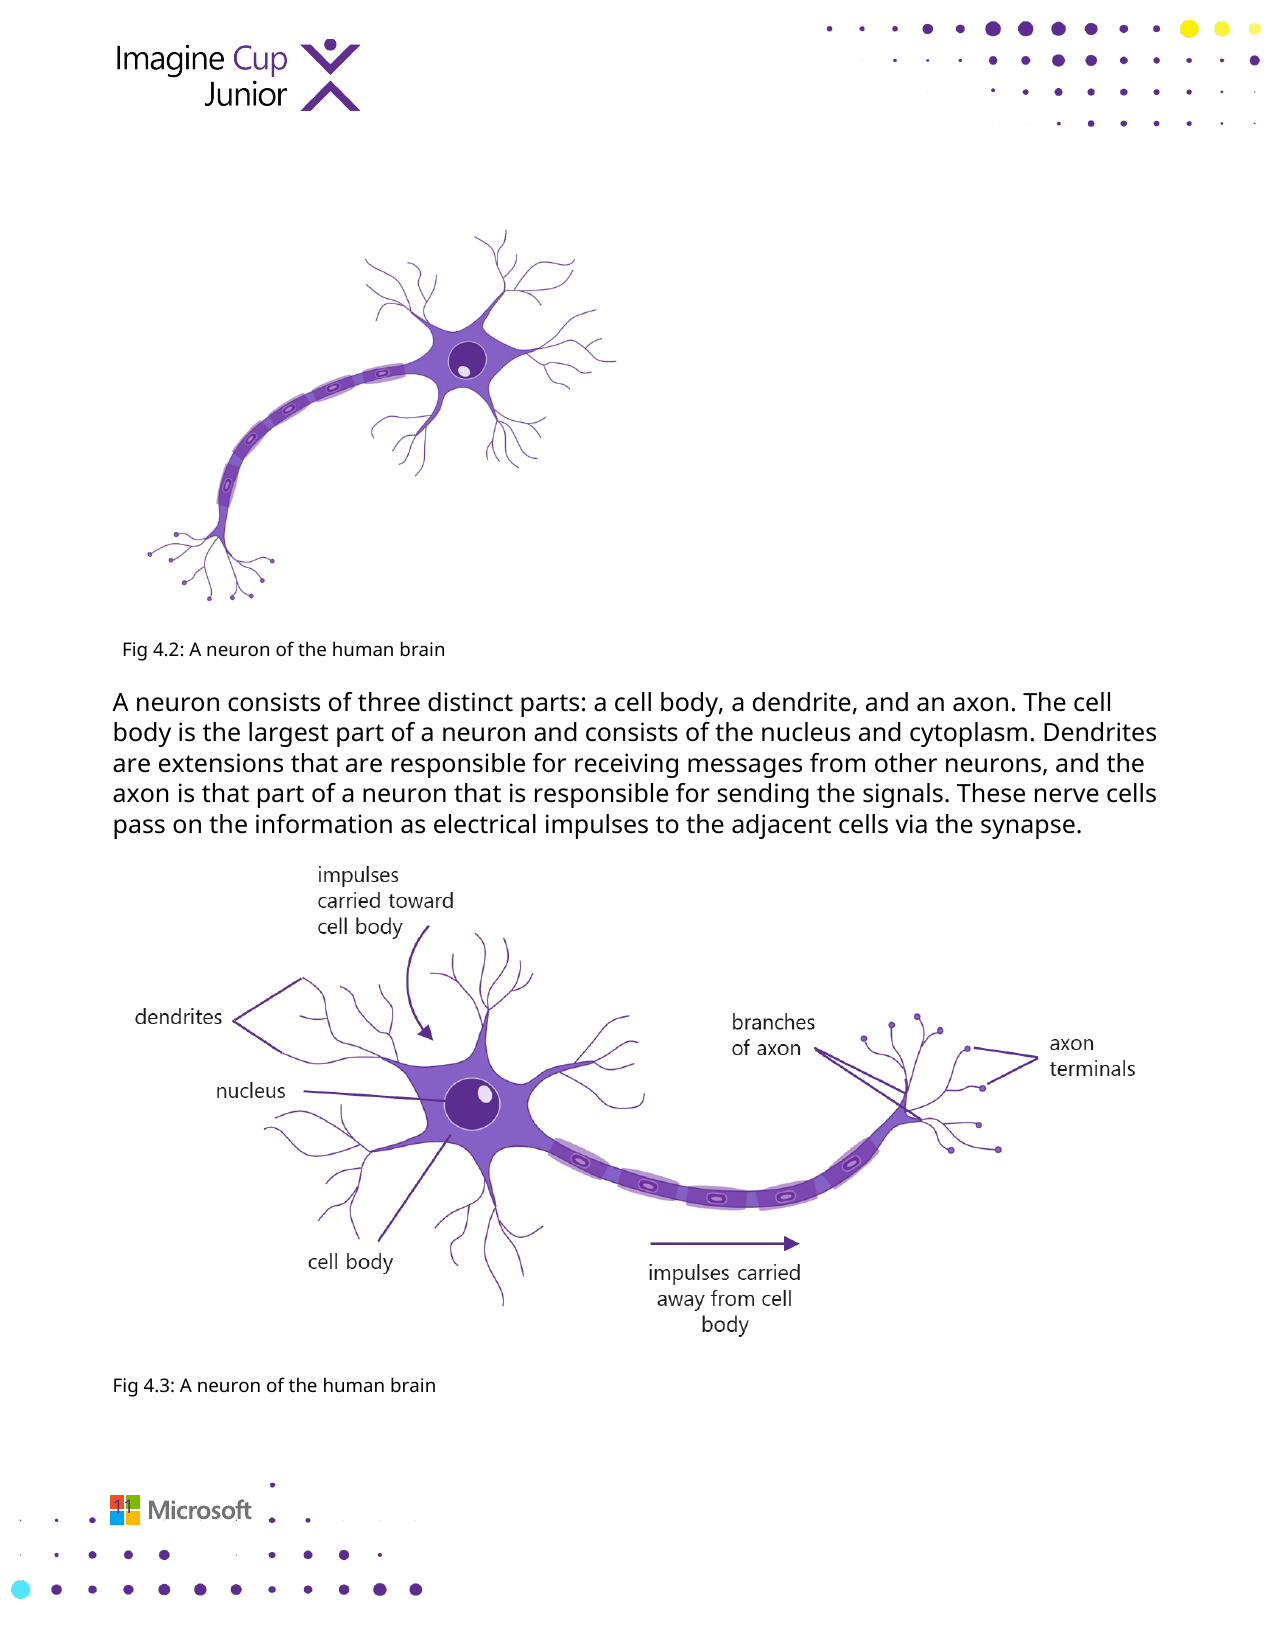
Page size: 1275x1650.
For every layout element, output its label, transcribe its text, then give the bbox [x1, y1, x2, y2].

text Fig 4.2: A neuron of the human brain [122, 637, 1162, 662]
text Fig 4.3: A neuron of the human brain [112, 1372, 1162, 1398]
picture [0, 1453, 444, 1606]
picture [121, 853, 1172, 1349]
picture [117, 12, 1275, 142]
text A neuron consists of three distinct parts: a cell body, a dendrite, and an axon. The cell body is the largest part of a neuron and consists of the nucleus and cytoplasm. Dendrites are extensions that are responsible for receiving messages from other neurons, and the axon is that part of a neuron that is responsible for sending the signals. These nerve cells pass on the information as electrical impulses to the adjacent cells via the synapse. [112, 687, 1162, 841]
picture [121, 211, 627, 613]
